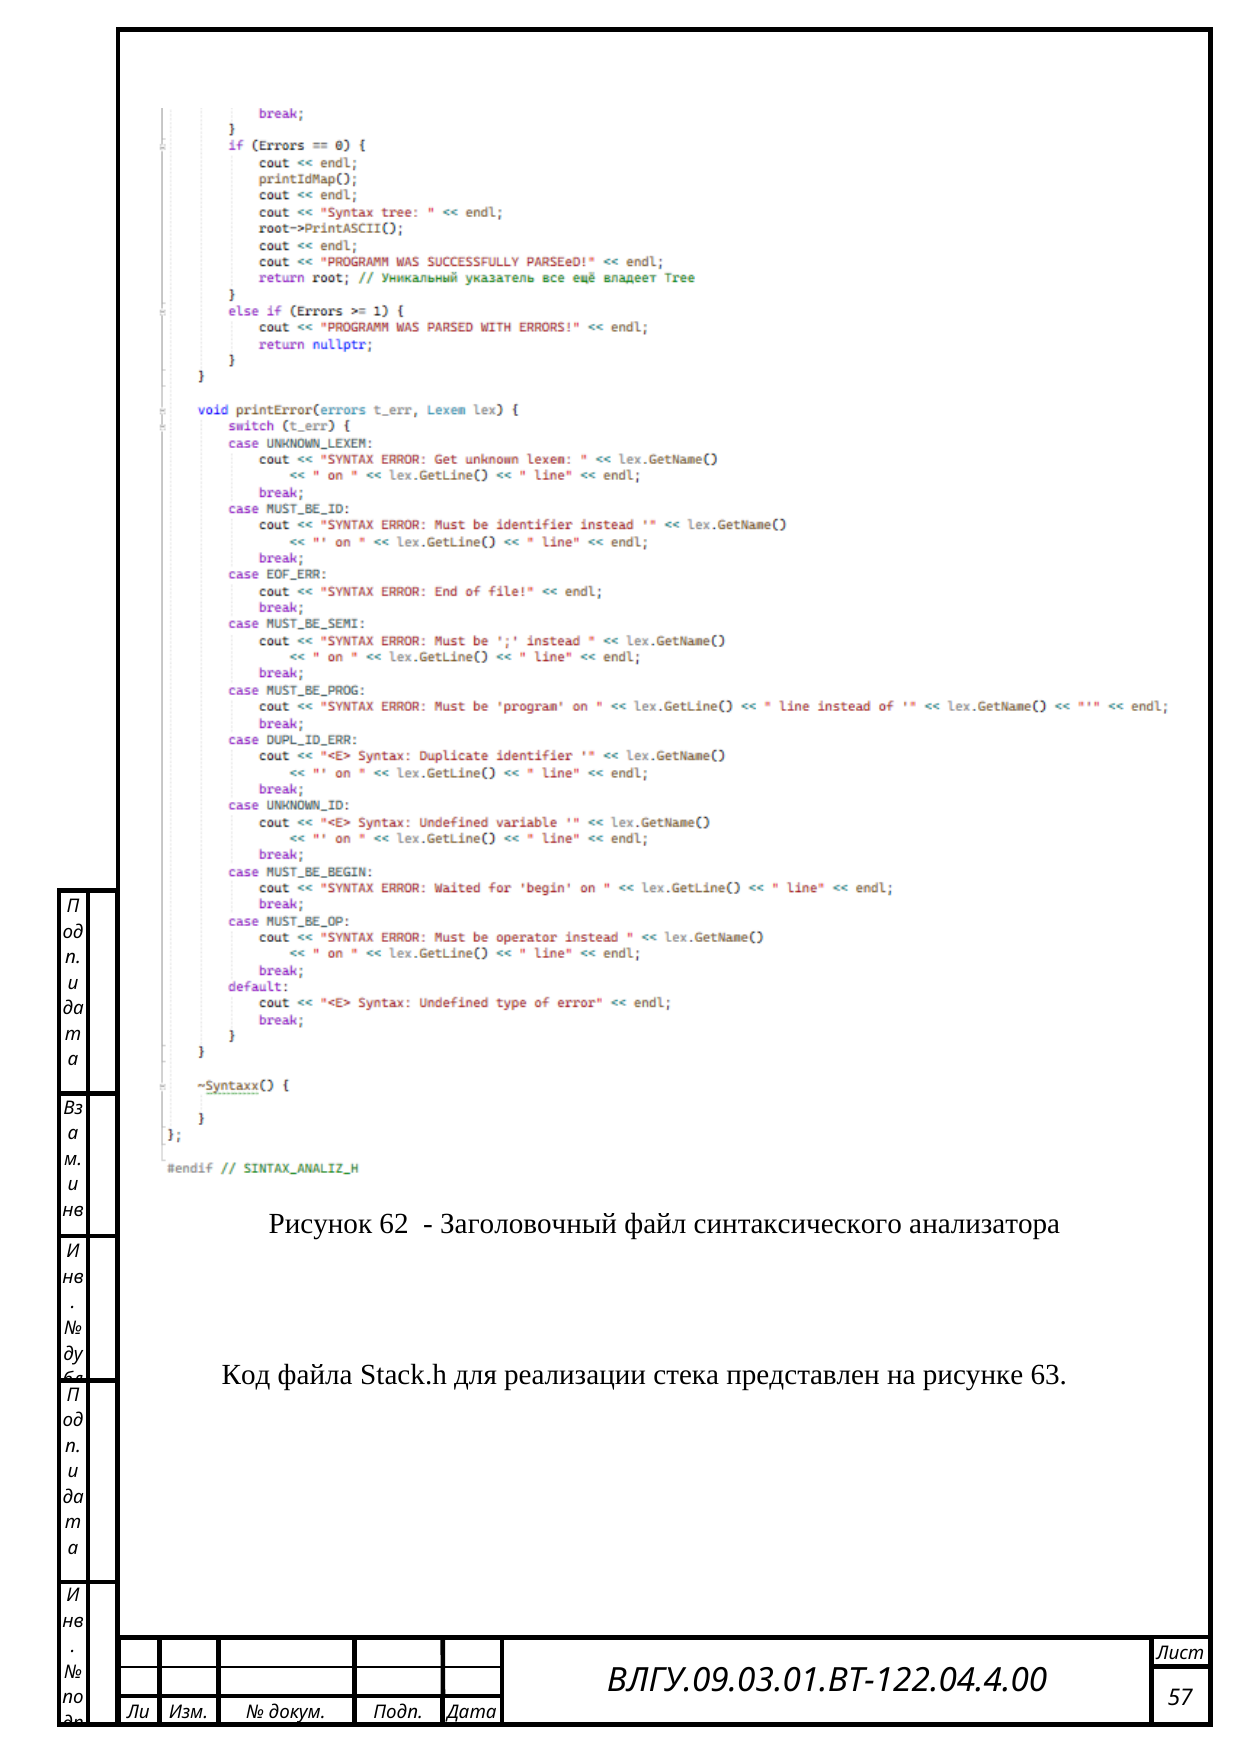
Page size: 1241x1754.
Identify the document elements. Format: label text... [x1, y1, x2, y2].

text Код файла Stack.h для реализации стека представлен на рисунке 63. [148, 1357, 1181, 1390]
picture [147, 108, 1182, 1186]
text Рисунок 62 - Заголовочный файл синтаксического анализатора [148, 1206, 1181, 1239]
